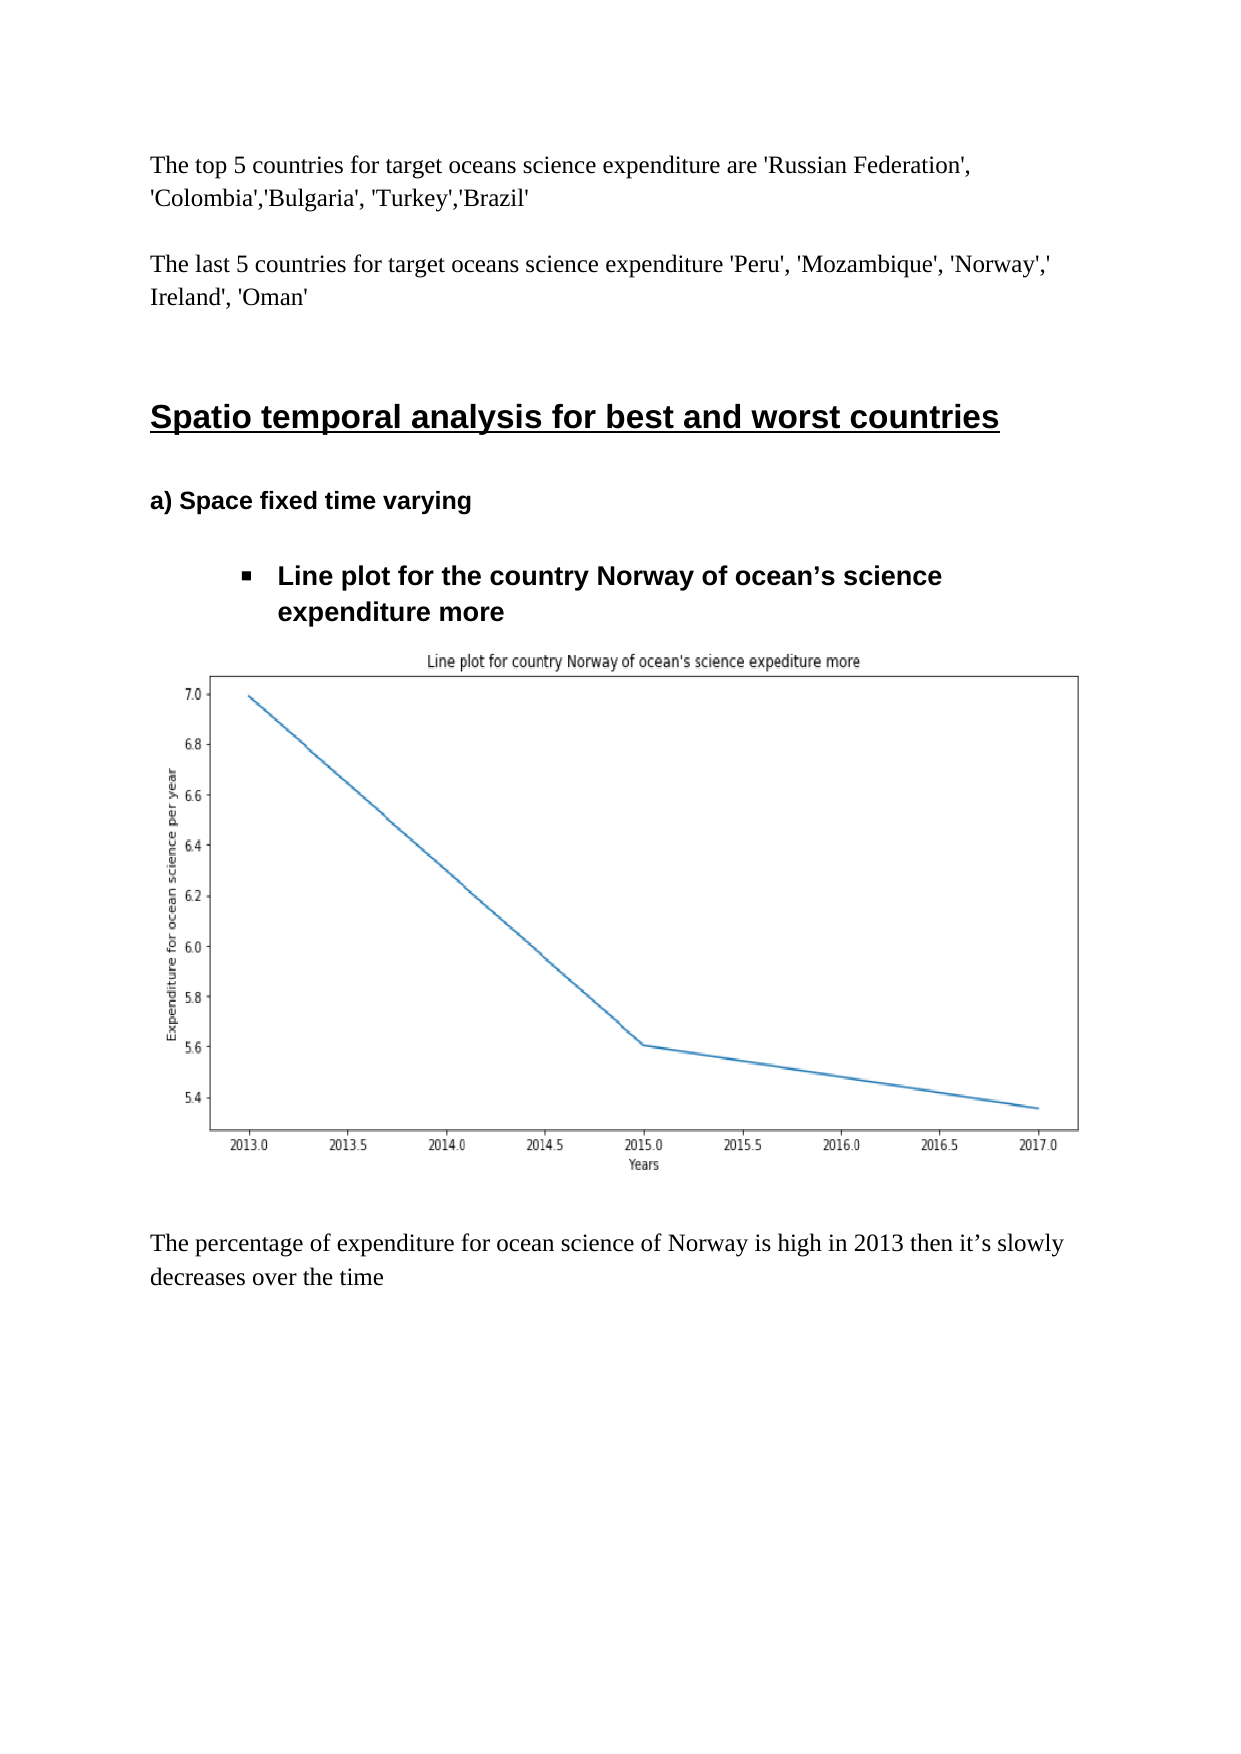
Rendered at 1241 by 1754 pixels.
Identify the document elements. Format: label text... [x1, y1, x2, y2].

text Spatio temporal analysis for best and worst countries [150, 398, 1090, 436]
text The percentage of expenditure for ocean science of Norway is high in 2013 then it’s slowly decreases over the time [150, 1228, 1090, 1290]
text The last 5 countries for target oceans science expenditure 'Peru', 'Mozambique', 'Norway',' Ireland', 'Oman' [150, 249, 1090, 311]
text The top 5 countries for target oceans science expenditure are 'Russian Federation', 'Colombia','Bulgaria', 'Turkey','Brazil' [150, 150, 1090, 212]
text a) Space fixed time varying [150, 486, 1090, 515]
picture [150, 632, 1090, 1184]
list Line plot for the country Norway of ocean’s science expenditure more [240, 560, 1090, 627]
